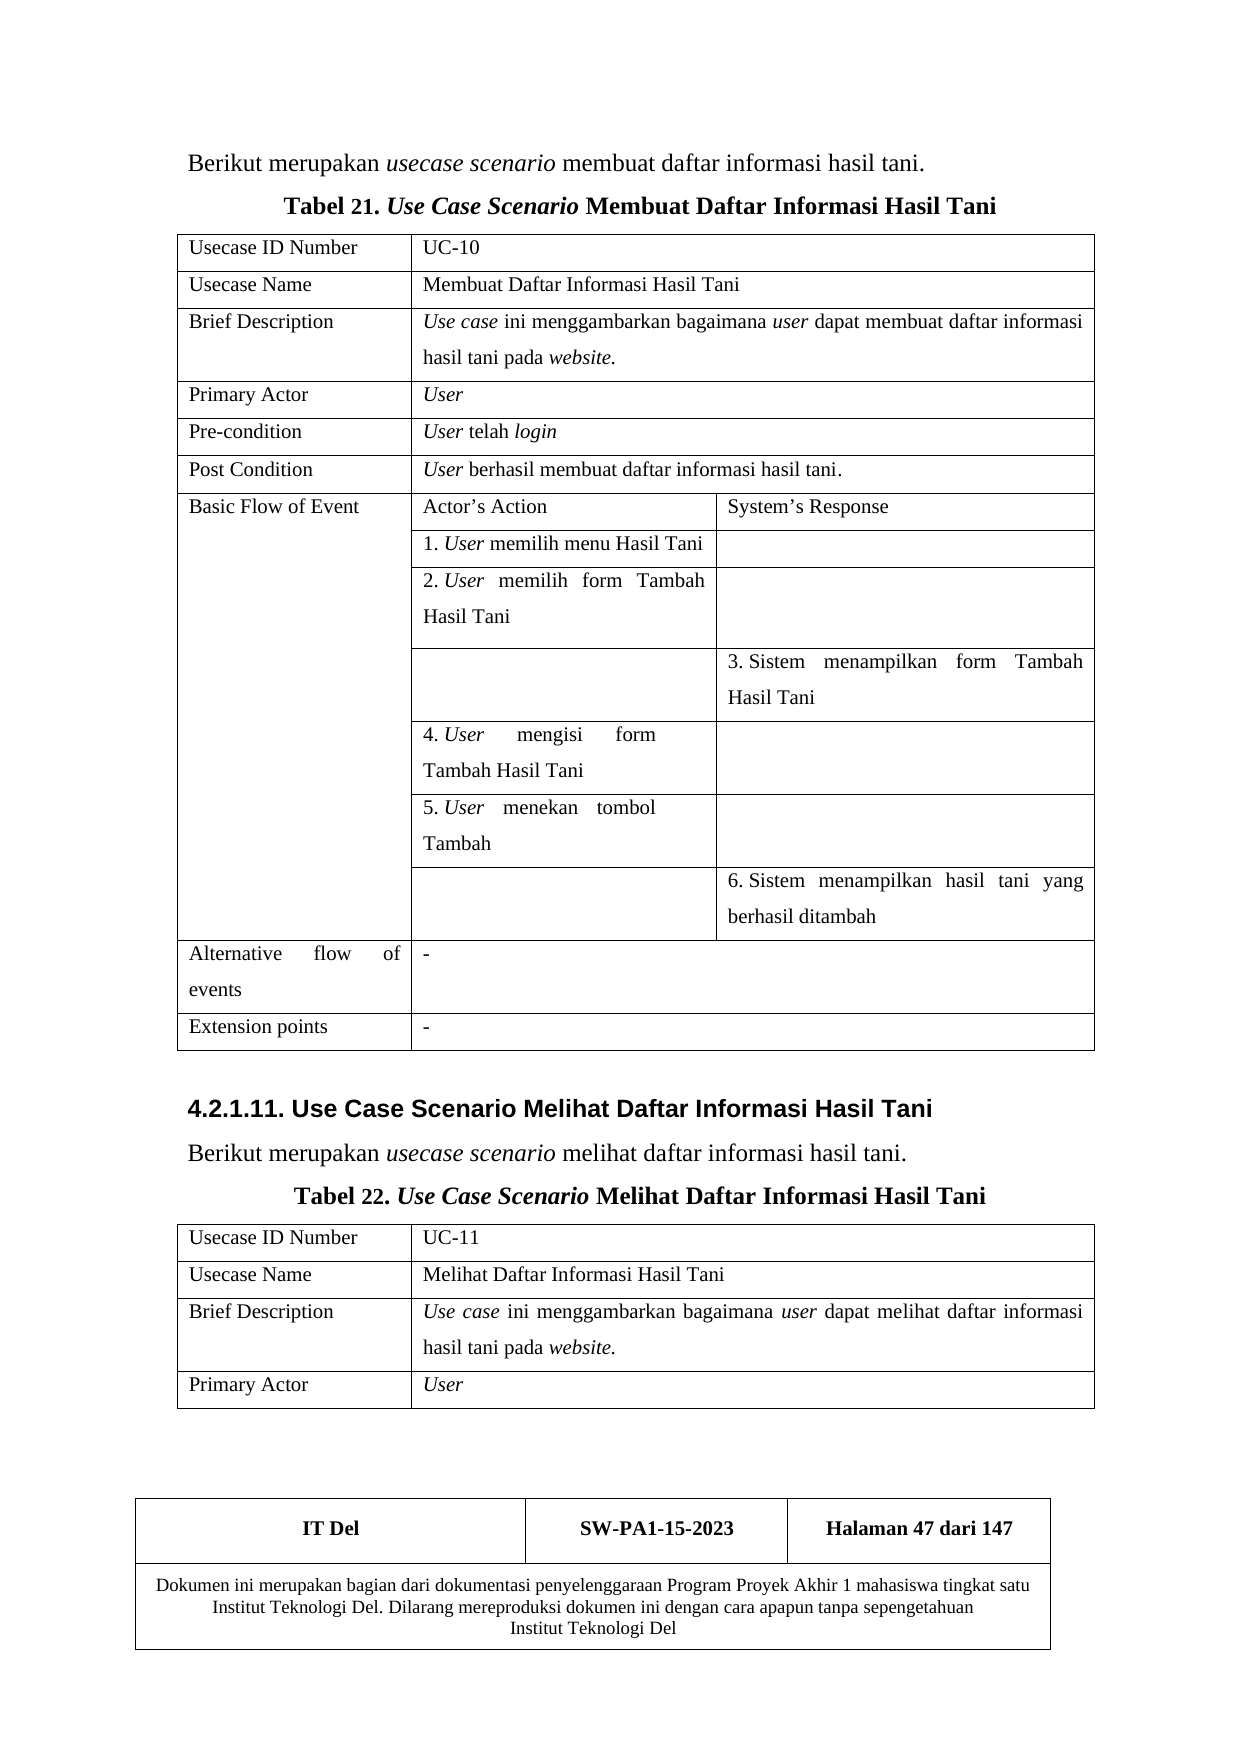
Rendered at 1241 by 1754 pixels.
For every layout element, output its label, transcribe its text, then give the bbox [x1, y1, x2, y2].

table_cell Sistem menampilkan form Tambah Hasil Tani [717, 649, 1094, 721]
table_cell User telah login [412, 419, 1094, 455]
table_cell Extension points [178, 1014, 411, 1050]
table_cell Actor’s Action [412, 494, 716, 529]
text Berikut merupakan usecase scenario membuat daftar informasi hasil tani. [187, 148, 1092, 176]
table_cell [412, 649, 716, 721]
table_cell Primary Actor [178, 1372, 411, 1408]
table_cell Usecase Name [178, 272, 411, 308]
table_cell User memilih menu Hasil Tani [412, 531, 716, 567]
table_cell Melihat Daftar Informasi Hasil Tani [412, 1262, 1094, 1298]
text Berikut merupakan usecase scenario melihat daftar informasi hasil tani. [187, 1138, 1092, 1166]
table_cell Sistem menampilkan hasil tani yang berhasil ditambah [717, 868, 1094, 940]
text 4.2.1.11. Use Case Scenario Melihat Daftar Informasi Hasil Tani [187, 1094, 1092, 1123]
table_cell Membuat Daftar Informasi Hasil Tani [412, 272, 1094, 308]
table_cell [717, 722, 1094, 794]
table_cell [717, 531, 1094, 567]
table_cell Basic Flow of Event [178, 494, 411, 940]
text Tabel 22. Use Case Scenario Melihat Daftar Informasi Hasil Tani [187, 1181, 1092, 1209]
table_cell [717, 795, 1094, 867]
table_cell User berhasil membuat daftar informasi hasil tani. [412, 456, 1094, 492]
table_cell Alternative flow of events [178, 941, 411, 1013]
table_cell Usecase Name [178, 1262, 411, 1298]
table_cell User menekan tombol Tambah [412, 795, 716, 867]
table_cell Brief Description [178, 1299, 411, 1371]
table_cell [412, 941, 1094, 1013]
table_cell User [412, 382, 1094, 418]
table_cell [412, 868, 716, 940]
table_cell User [412, 1372, 1094, 1408]
table_header UC-11 [412, 1225, 1094, 1261]
table_cell Post Condition [178, 456, 411, 492]
table_cell Brief Description [178, 309, 411, 381]
table_header Usecase ID Number [178, 1225, 411, 1261]
table_cell System’s Response [717, 494, 1094, 529]
table_cell Use case ini menggambarkan bagaimana user dapat membuat daftar informasi hasil tani pada website. [412, 309, 1094, 381]
table_cell User memilih form Tambah Hasil Tani [412, 568, 716, 648]
table_cell User mengisi form Tambah Hasil Tani [412, 722, 716, 794]
table_header UC-10 [412, 235, 1094, 271]
table_header Usecase ID Number [178, 235, 411, 271]
table_cell Use case ini menggambarkan bagaimana user dapat melihat daftar informasi hasil tani pada website. [412, 1299, 1094, 1371]
table_cell [717, 568, 1094, 648]
table_cell Primary Actor [178, 382, 411, 418]
text Tabel 21. Use Case Scenario Membuat Daftar Informasi Hasil Tani [187, 191, 1092, 219]
table_cell [412, 1014, 1094, 1050]
table_cell Pre-condition [178, 419, 411, 455]
